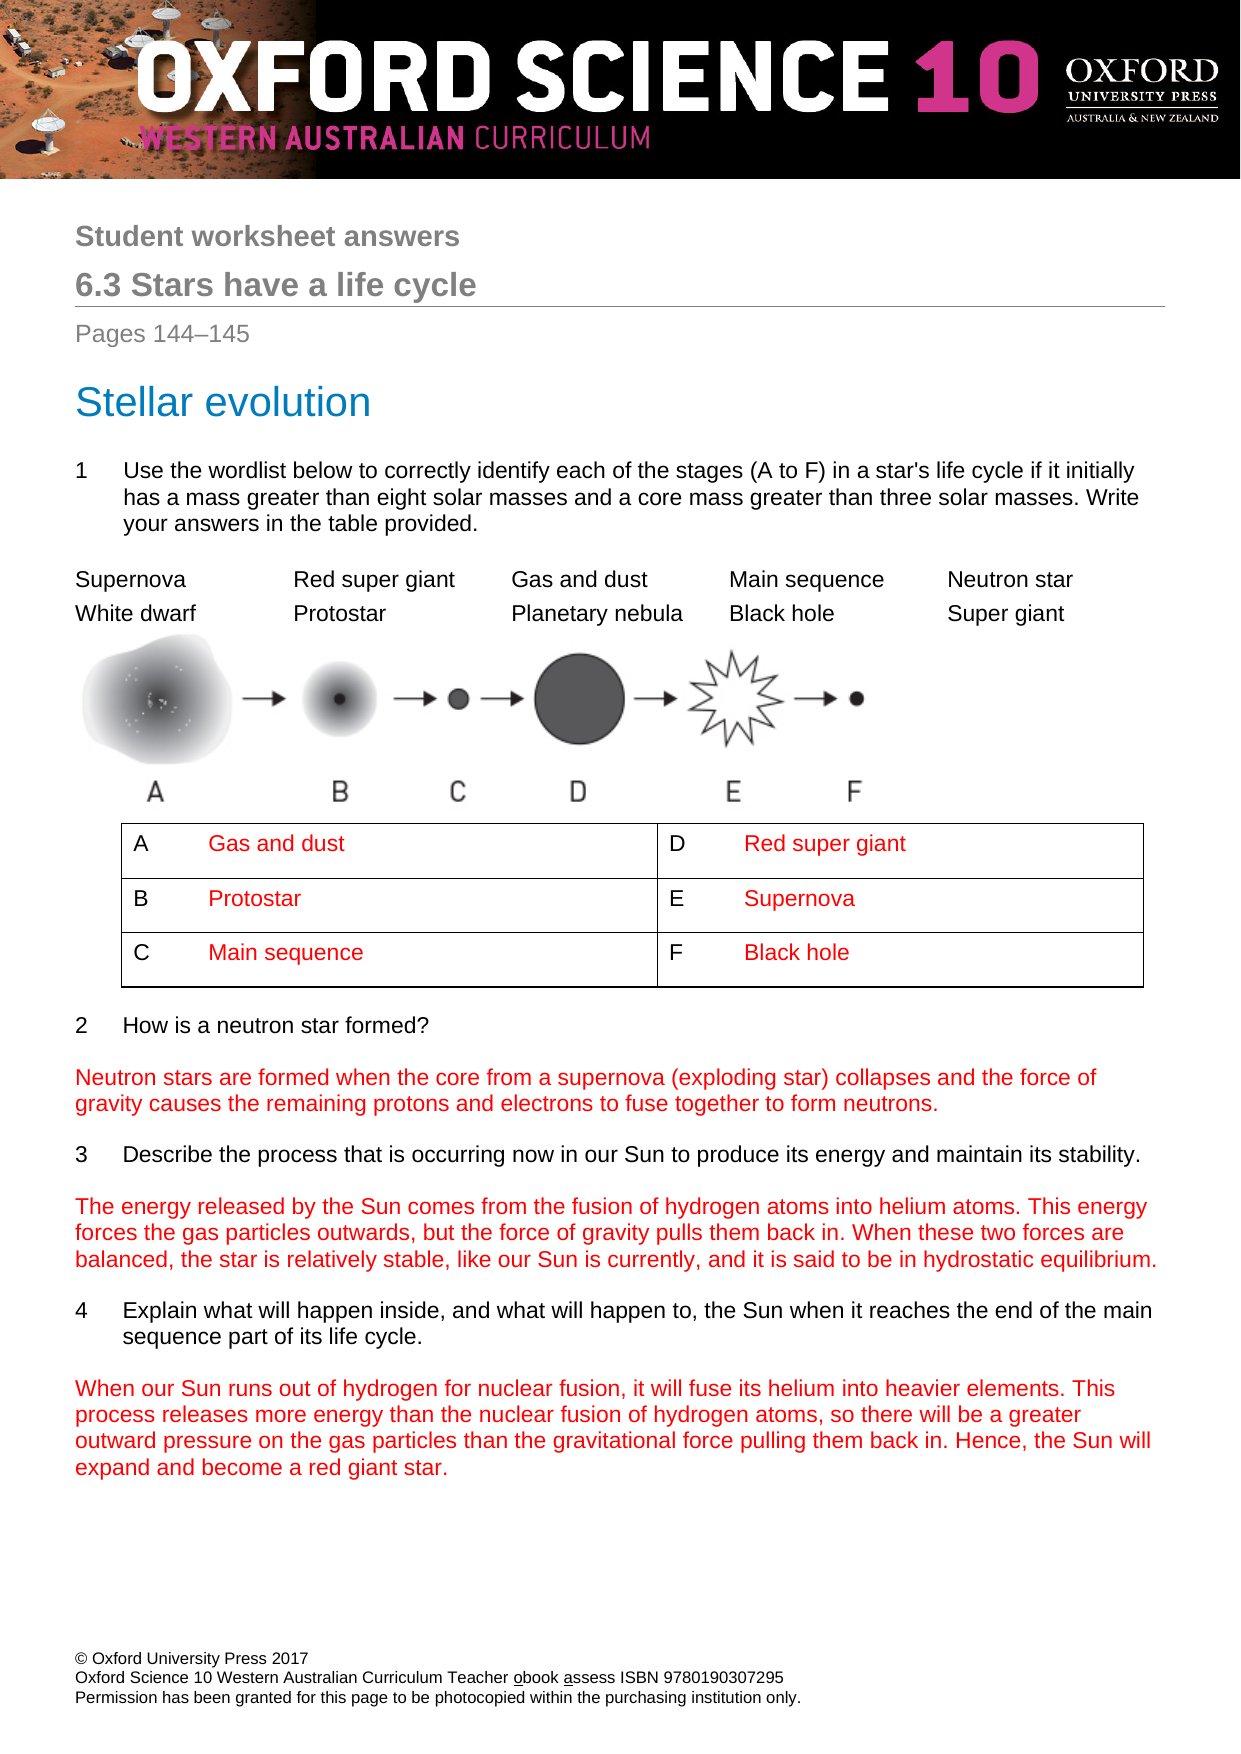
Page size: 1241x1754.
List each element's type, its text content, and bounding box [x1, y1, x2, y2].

list 2 How is a neutron star formed? [75, 1012, 1165, 1039]
table_cell Super giant [936, 596, 1154, 631]
table_cell Protostar [282, 596, 500, 631]
text 6.3 Stars have a life cycle [75, 265, 1165, 306]
table_cell White dwarf [64, 596, 282, 631]
text The energy released by the Sun comes from the fusion of hydrogen atoms into helium atoms. This energy forces the gas particles outwards, but the force of gravity pulls them back in. When these two forces are balanced, the star is relatively stable, like our Sun is currently, and it is said to be in hydrostatic equilibrium. [75, 1193, 1165, 1272]
table_cell Black hole [718, 596, 936, 631]
text Stellar evolution [75, 377, 1165, 425]
table_cell B Protostar [122, 879, 657, 932]
text Pages 144–145 [75, 319, 1165, 348]
picture [75, 631, 873, 811]
table_header Red super giant [282, 562, 500, 596]
list 3 Describe the process that is occurring now in our Sun to produce its energy and maintain its stability. [75, 1141, 1165, 1168]
table_header D Red super giant [658, 824, 1143, 877]
table_header Main sequence [718, 562, 936, 596]
table_header A Gas and dust [122, 824, 657, 877]
picture [0, 0, 1241, 179]
table_cell F Black hole [658, 933, 1143, 986]
table_cell Planetary nebula [500, 596, 718, 631]
table_cell E Supernova [658, 879, 1143, 932]
list 4 Explain what will happen inside, and what will happen to, the Sun when it reaches the end of the main sequence part of its life cycle. [75, 1297, 1165, 1349]
text Student worksheet answers [75, 219, 1165, 253]
text Neutron stars are formed when the core from a supernova (exploding star) collapses and the force of gravity causes the remaining protons and electrons to fuse together to form neutrons. [75, 1064, 1165, 1116]
table_header Supernova [64, 562, 282, 596]
text When our Sun runs out of hydrogen for nuclear fusion, it will fuse its helium into heavier elements. This process releases more energy than the nuclear fusion of hydrogen atoms, so there will be a greater outward pressure on the gas particles than the gravitational force pulling them back in. Hence, the Sun will expand and become a red giant star. [75, 1374, 1165, 1480]
table_header Neutron star [936, 562, 1154, 596]
list 1 Use the wordlist below to correctly identify each of the stages (A to F) in a star's life cycle if it initially has a mass greater than eight solar masses and a core mass greater than three solar masses. Write your answers in the table provided. [75, 457, 1165, 537]
table_cell C Main sequence [122, 933, 657, 986]
table_header Gas and dust [500, 562, 718, 596]
